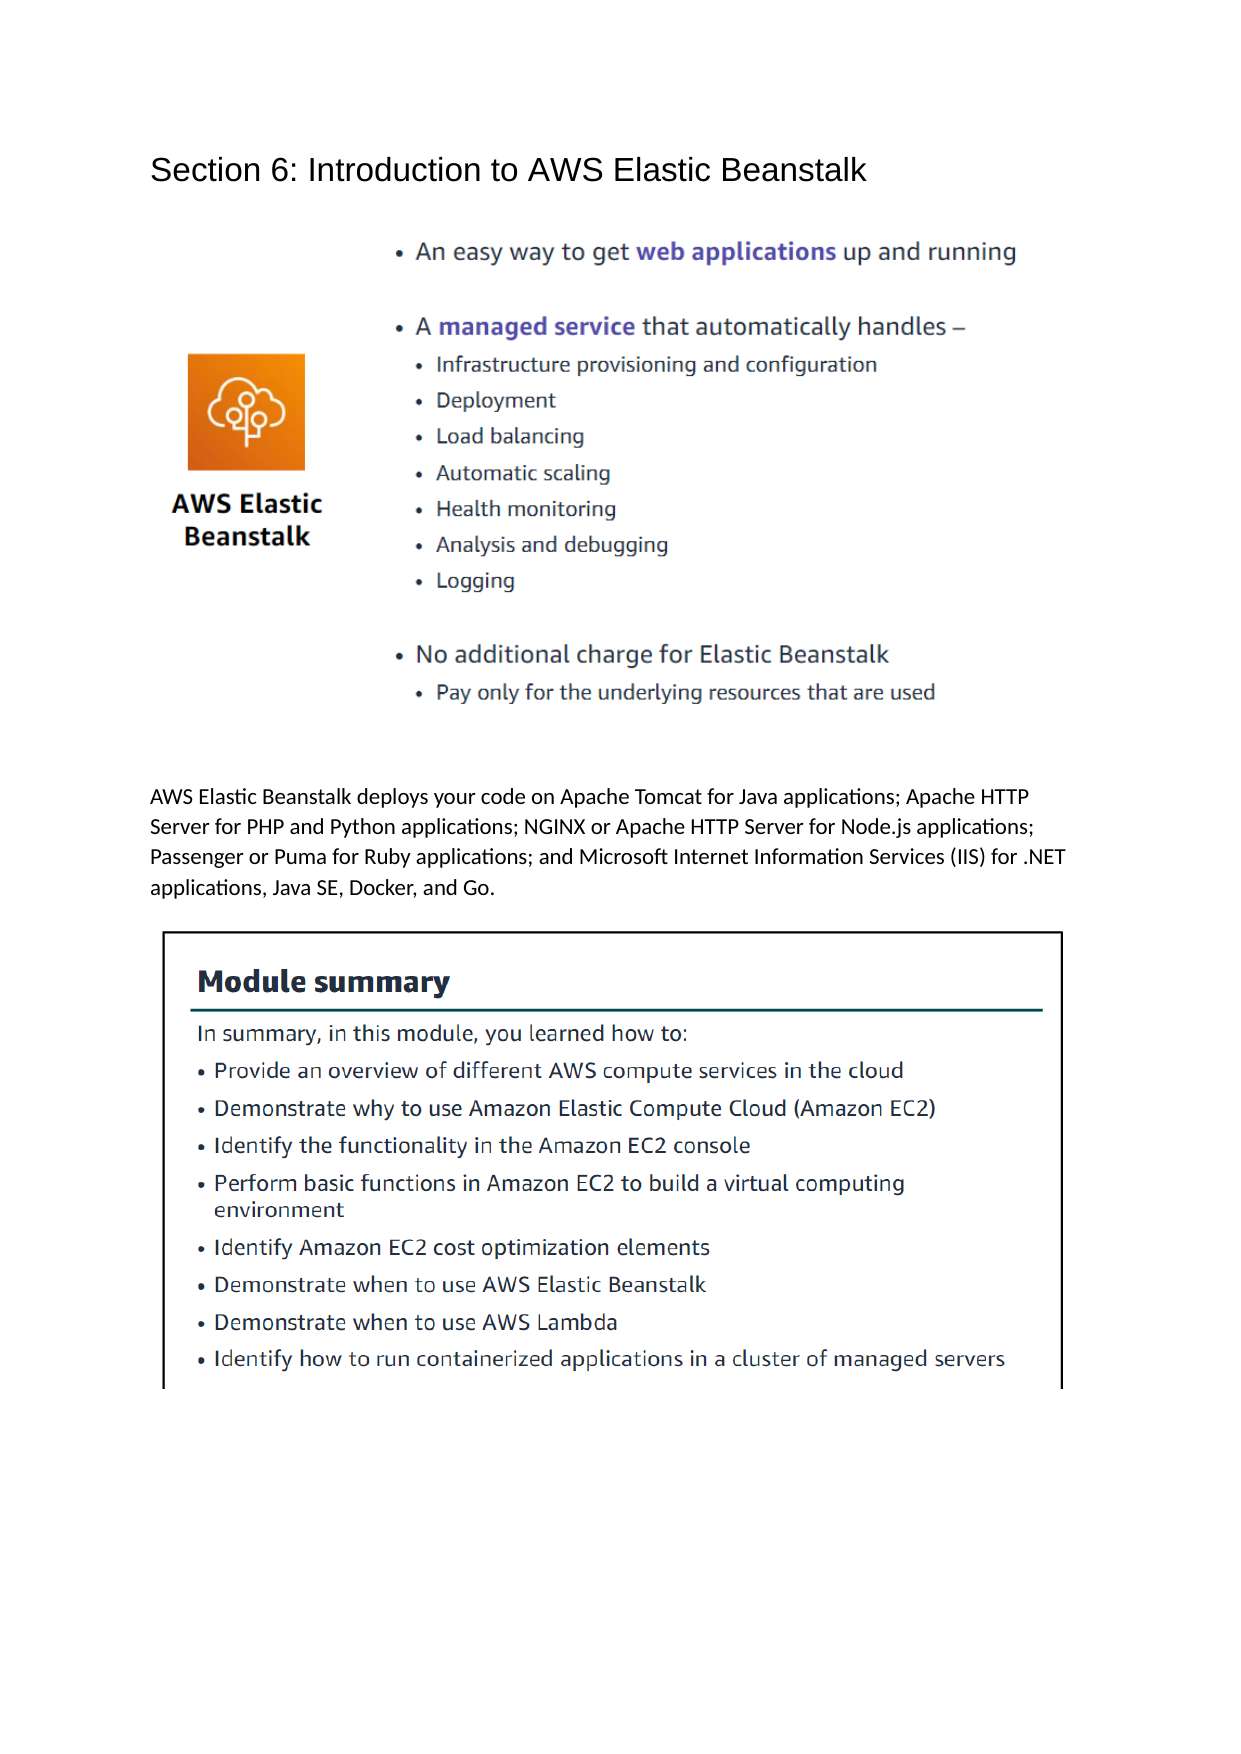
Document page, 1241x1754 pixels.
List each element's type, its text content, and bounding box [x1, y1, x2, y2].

text Section 6: Introduction to AWS Elastic Beanstalk [150, 150, 1090, 188]
picture [150, 235, 1091, 717]
picture [150, 919, 1091, 1389]
text AWS Elastic Beanstalk deploys your code on Apache Tomcat for Java applications; Apache HTTP Server for PHP and Python applications; NGINX or Apache HTTP Server for Node.js applications; Passenger or Puma for Ruby applications; and Microsoft Internet Information Services (IIS) for .NET applications, Java SE, Docker, and Go. [150, 782, 1090, 901]
